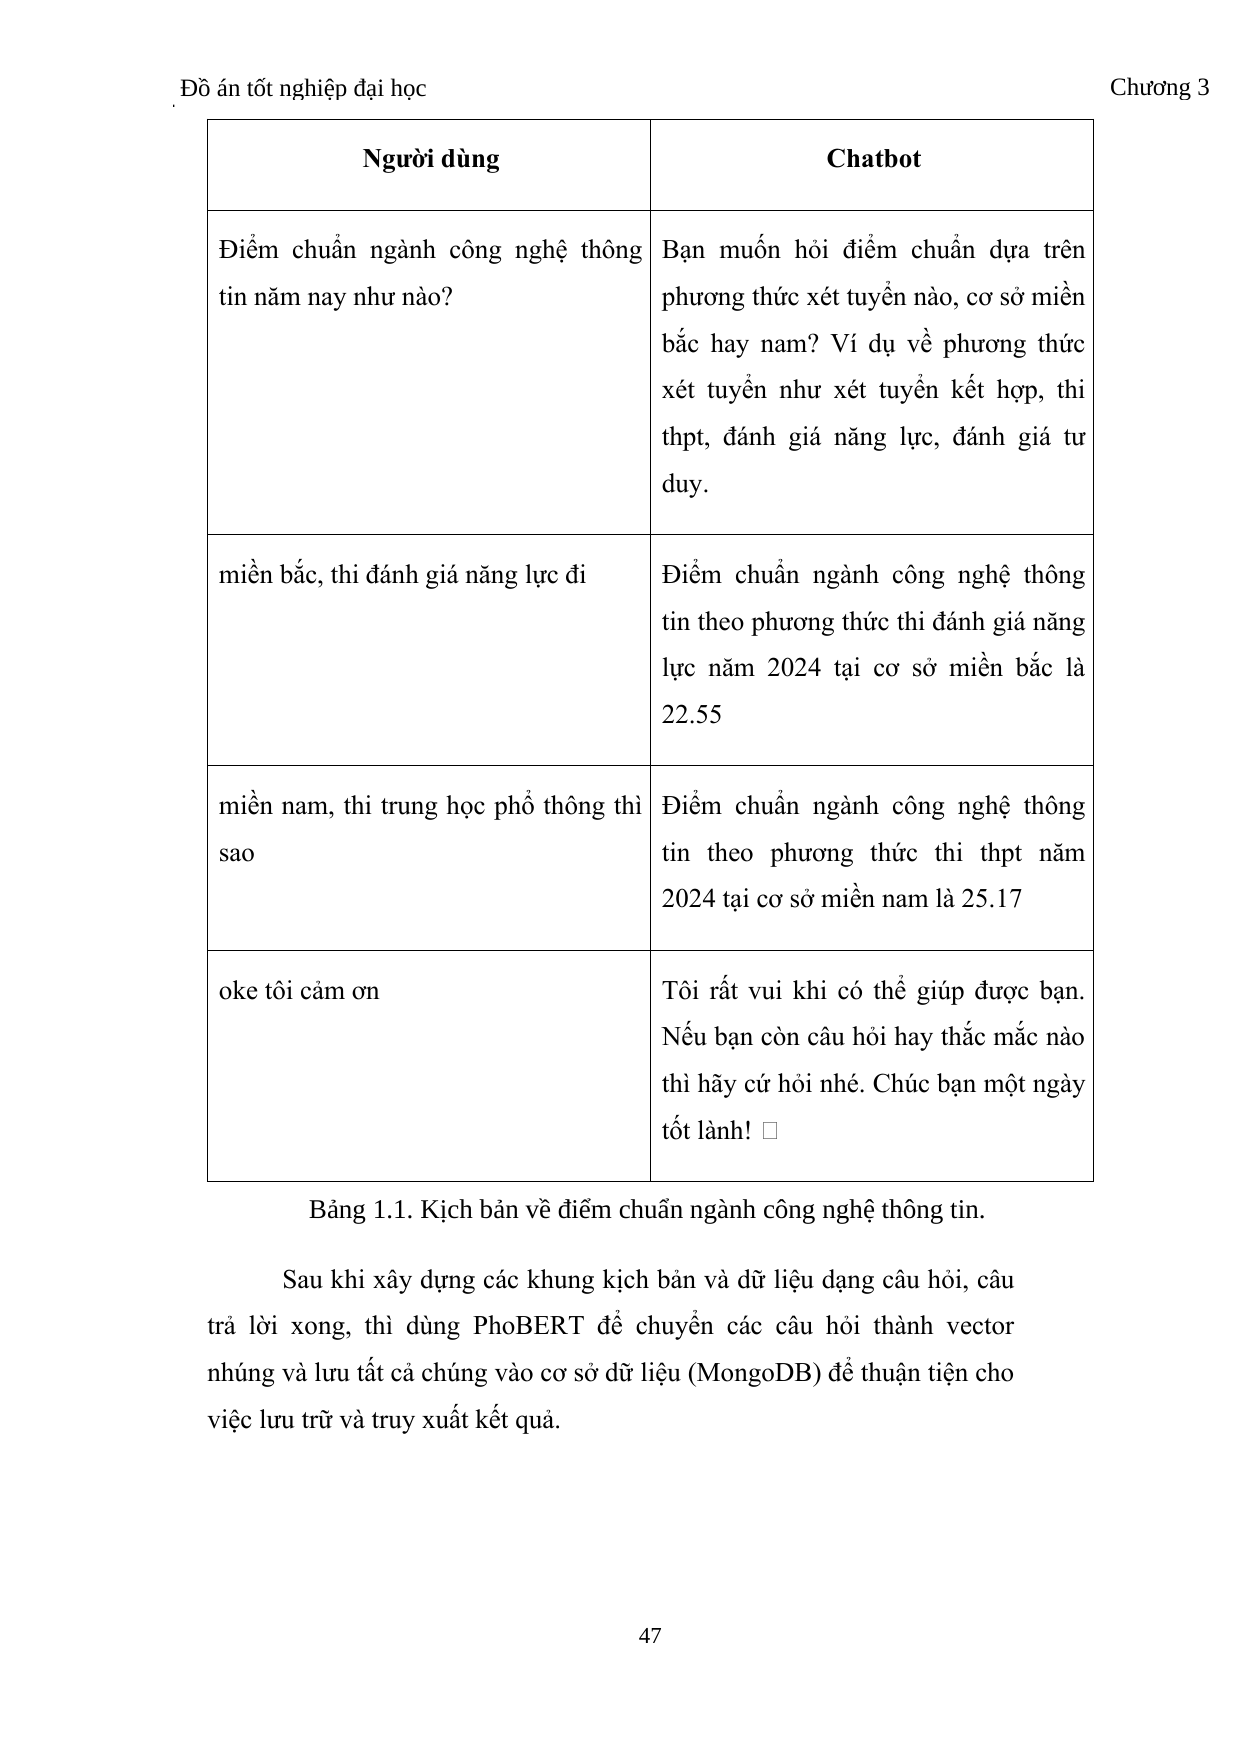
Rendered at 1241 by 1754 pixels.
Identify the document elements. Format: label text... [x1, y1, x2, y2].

table_cell Điểm chuẩn ngành công nghệ thông tin theo phương thức thi thpt năm 2024 tại cơ sở miền nam là 25.17 [651, 766, 1093, 950]
table_header Người dùng [208, 120, 650, 210]
table_cell Bạn muốn hỏi điểm chuẩn dựa trên phương thức xét tuyển nào, cơ sở miền bắc hay nam? Ví dụ về phương thức xét tuyển như xét tuyển kết hợp, thi thpt, đánh giá năng lực, đánh giá tư duy. [651, 211, 1093, 534]
table_cell miền nam, thi trung học phổ thông thì sao [208, 766, 650, 950]
table_cell Tôi rất vui khi có thể giúp được bạn. Nếu bạn còn câu hỏi hay thắc mắc nào thì hãy cứ hỏi nhé. Chúc bạn một ngày tốt lành! 💖 [651, 951, 1093, 1181]
table_cell Điểm chuẩn ngành công nghệ thông tin năm nay như nào? [208, 211, 650, 534]
text Sau khi xây dựng các khung kịch bản và dữ liệu dạng câu hỏi, câu trả lời xong, thì dùng PhoBERT để chuyển các câu hỏi thành vector nhúng và lưu tất cả chúng vào cơ sở dữ liệu (MongoDB) để thuận tiện cho việc lưu trữ và truy xuất kết quả. [207, 1263, 1015, 1434]
table_header Chatbot [651, 120, 1093, 210]
table_cell miền bắc, thi đánh giá năng lực đi [208, 535, 650, 765]
table_cell Điểm chuẩn ngành công nghệ thông tin theo phương thức thi đánh giá năng lực năm 2024 tại cơ sở miền bắc là 22.55 [651, 535, 1093, 765]
table_cell oke tôi cảm ơn [208, 951, 650, 1181]
